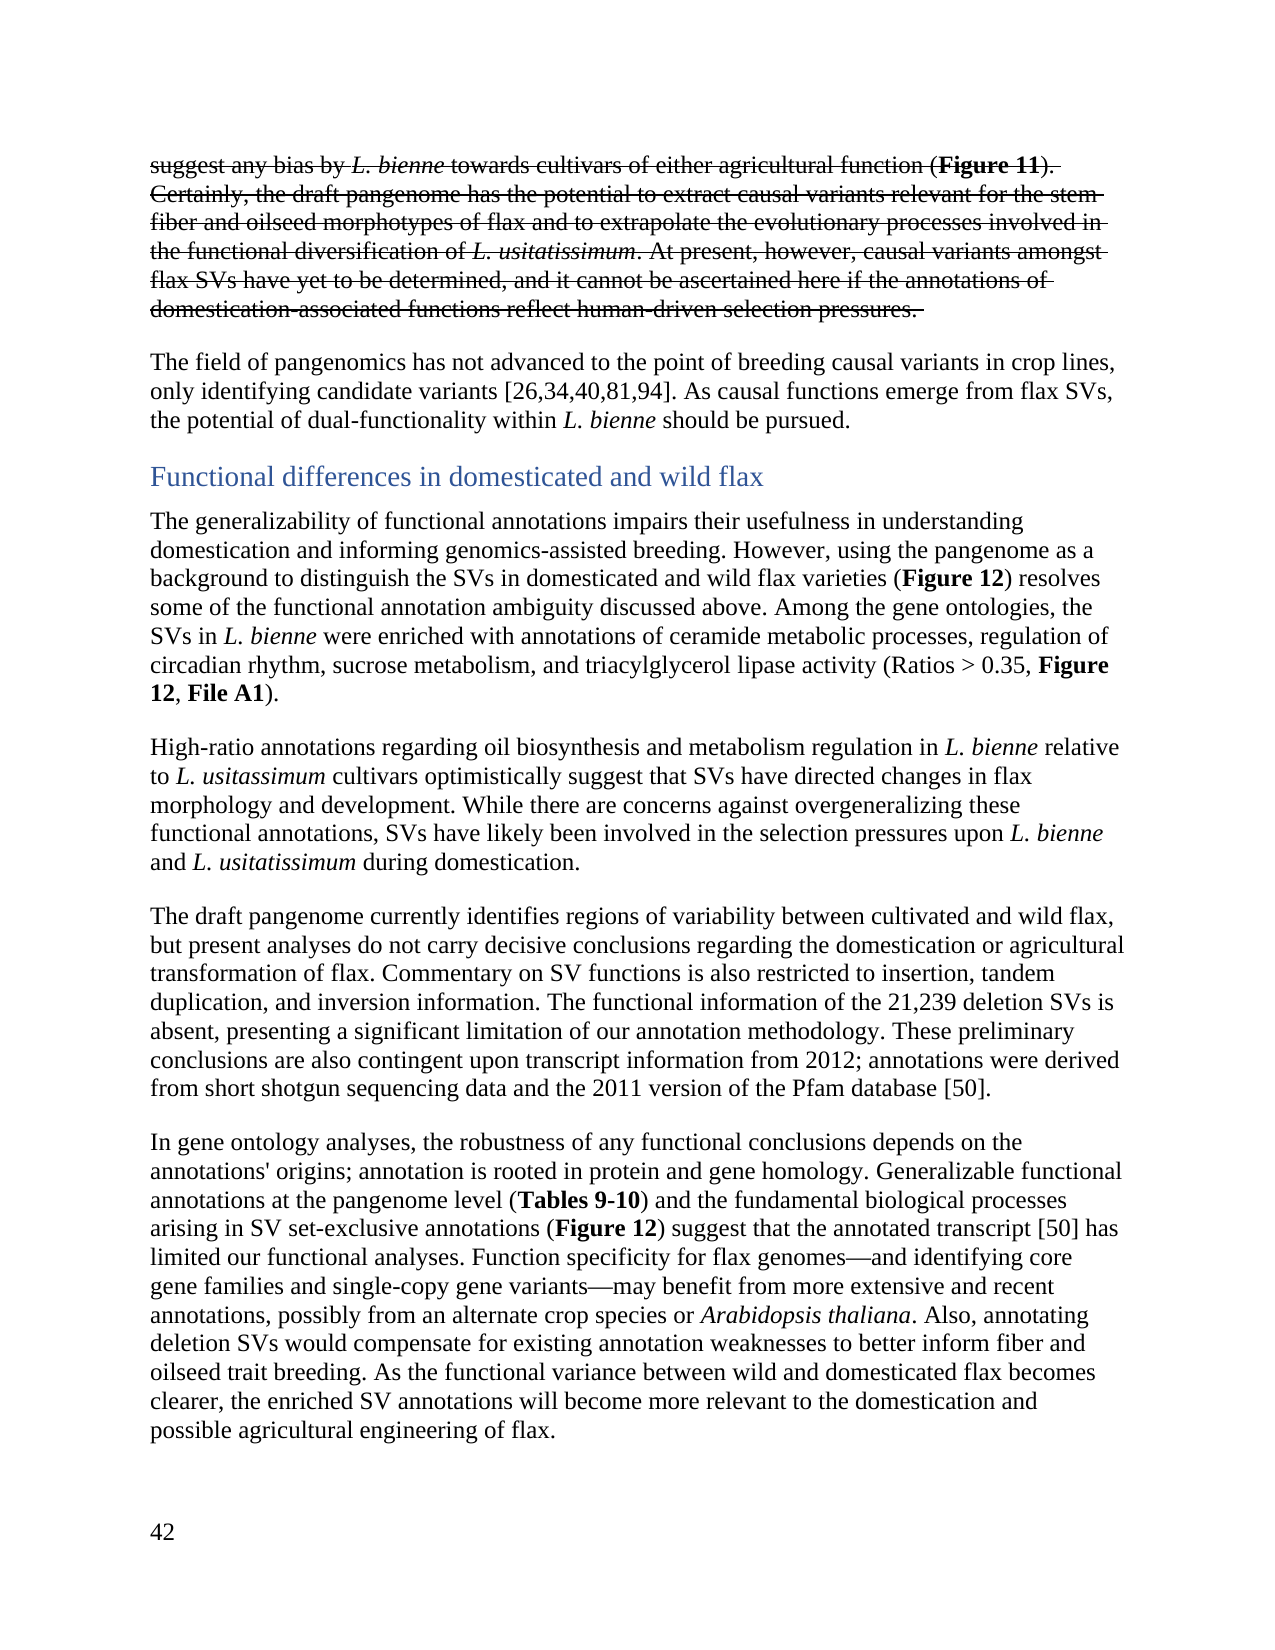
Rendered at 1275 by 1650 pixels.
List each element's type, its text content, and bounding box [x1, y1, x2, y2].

text High-ratio annotations regarding oil biosynthesis and metabolism regulation in L. bienne relative to L. usitassimum cultivars optimistically suggest that SVs have directed changes in flax morphology and development. While there are concerns against overgeneralizing these functional annotations, SVs have likely been involved in the selection pressures upon L. bienne and L. usitatissimum during domestication. [150, 732, 1125, 876]
text The draft pangenome currently identifies regions of variability between cultivated and wild flax, but present analyses do not carry decisive conclusions regarding the domestication or agricultural transformation of flax. Commentary on SV functions is also restricted to insertion, tandem duplication, and inversion information. The functional information of the 21,239 deletion SVs is absent, presenting a significant limitation of our annotation methodology. These preliminary conclusions are also contingent upon transcript information from 2012; annotations were derived from short shotgun sequencing data and the 2011 version of the Pfam database [50]. [150, 901, 1125, 1102]
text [150, 150, 1125, 322]
text The field of pangenomics has not advanced to the point of breeding causal variants in crop lines, only identifying candidate variants [26,34,40,81,94]. As causal functions emerge from flax SVs, the potential of dual-functionality within L. bienne should be pursued. [150, 347, 1125, 434]
text In gene ontology analyses, the robustness of any functional conclusions depends on the annotations' origins; annotation is rooted in protein and gene homology. Generalizable functional annotations at the pangenome level (Tables 9-10) and the fundamental biological processes arising in SV set-exclusive annotations (Figure 12) suggest that the annotated transcript [50] has limited our functional analyses. Function specificity for flax genomes—and identifying core gene families and single-copy gene variants—may benefit from more extensive and recent annotations, possibly from an alternate crop species or Arabidopsis thaliana. Also, annotating deletion SVs would compensate for existing annotation weaknesses to better inform fiber and oilseed trait breeding. As the functional variance between wild and domesticated flax becomes clearer, the enriched SV annotations will become more relevant to the domestication and possible agricultural engineering of flax. [150, 1127, 1125, 1443]
text The generalizability of functional annotations impairs their usefulness in understanding domestication and informing genomics-assisted breeding. However, using the pangenome as a background to distinguish the SVs in domesticated and wild flax varieties (Figure 12) resolves some of the functional annotation ambiguity discussed above. Among the gene ontologies, the SVs in L. bienne were enriched with annotations of ceramide metabolic processes, regulation of circadian rhythm, sucrose metabolism, and triacylglycerol lipase activity (Ratios > 0.35, Figure 12, File A1). [150, 506, 1125, 707]
subtitle Functional differences in domesticated and wild flax [150, 459, 1125, 492]
